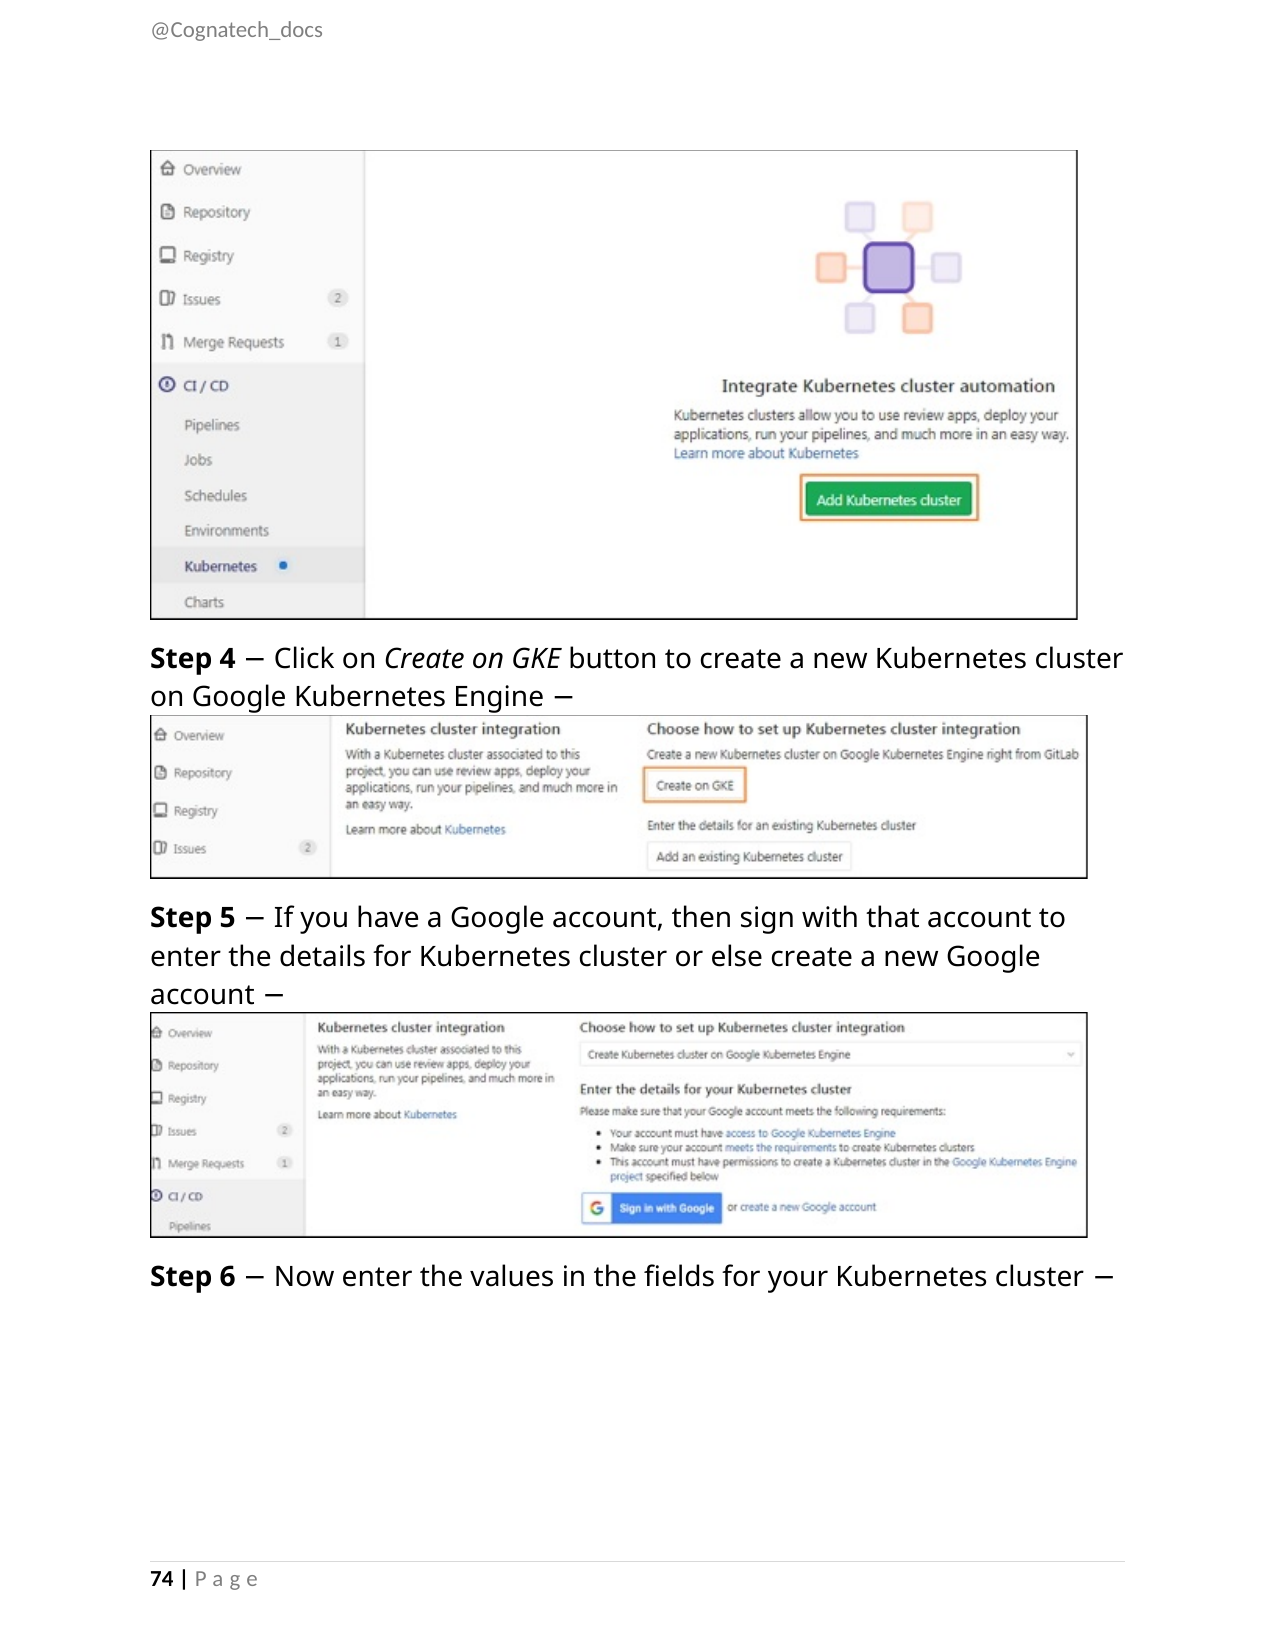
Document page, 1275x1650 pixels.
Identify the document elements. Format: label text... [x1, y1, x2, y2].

picture [150, 150, 1078, 620]
picture [150, 715, 1088, 879]
picture [150, 1012, 1088, 1238]
text Step 6 − Now enter the values in the fields for your Kubernetes cluster − [150, 1257, 1125, 1295]
text Step 5 − If you have a Google account, then sign with that account to enter the details for Kubernetes cluster or else create a new Google account − [150, 898, 1125, 1013]
text Step 4 − Click on Create on GKE button to create a new Kubernetes cluster on Google Kubernetes Engine − [150, 638, 1125, 715]
